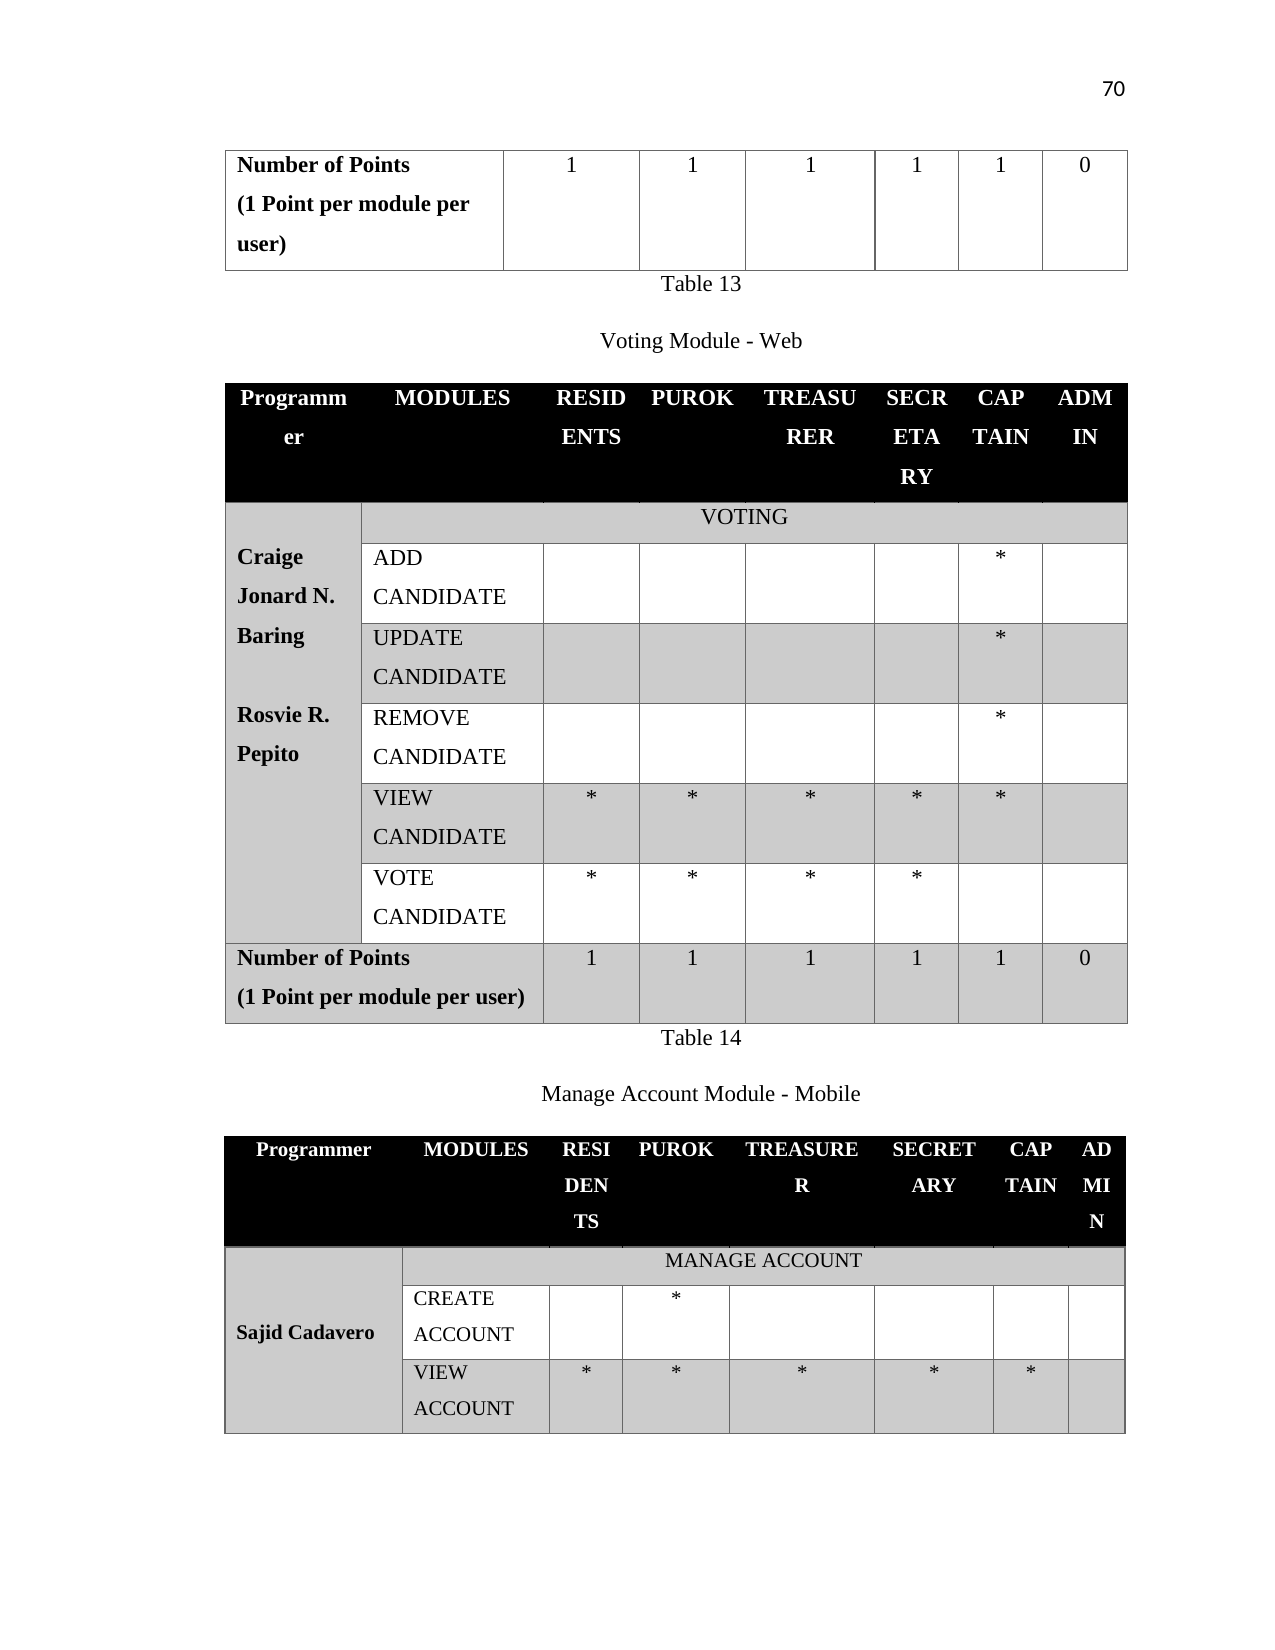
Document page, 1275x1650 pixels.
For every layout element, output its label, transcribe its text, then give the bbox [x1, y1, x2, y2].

table_cell [544, 624, 639, 703]
table_cell [746, 544, 874, 623]
table_header RESIDENTS [544, 384, 639, 502]
table_header RESIDENTS [550, 1137, 622, 1246]
table_cell * [640, 784, 745, 863]
table_cell Number of Points (1 Point per module per user) [226, 944, 543, 1023]
table_header CAPTAIN [959, 384, 1042, 502]
table_cell [875, 1286, 993, 1359]
table_cell * [730, 1360, 874, 1433]
table_cell VIEW ACCOUNT [403, 1360, 549, 1433]
table_cell 1 [746, 151, 874, 269]
table_cell MANAGE ACCOUNT [403, 1248, 1124, 1285]
table_header PUROK [623, 1137, 729, 1246]
table_header TREASURER [730, 1137, 874, 1246]
table_cell * [623, 1286, 729, 1359]
table_cell * [544, 784, 639, 863]
table_cell [1043, 544, 1127, 623]
table_cell 1 [875, 944, 958, 1023]
table_cell * [959, 704, 1042, 783]
table_cell * [959, 624, 1042, 703]
table_header SECRETARY [875, 384, 958, 502]
table_cell Craige Jonard N. Baring Rosvie R. Pepito [226, 503, 361, 943]
table_cell 1 [746, 944, 874, 1023]
text Voting Module - Web [225, 327, 1177, 353]
table_header MODULES [403, 1137, 549, 1246]
table_cell * [550, 1360, 622, 1433]
table_cell 0 [1043, 151, 1127, 269]
table_cell Number of Points (1 Point per module per user) [226, 151, 503, 269]
table_cell 0 [1043, 944, 1127, 1023]
table_cell [550, 1286, 622, 1359]
table_cell [875, 544, 958, 623]
table_cell [875, 624, 958, 703]
table_cell 1 [544, 944, 639, 1023]
table_header TREASURER [746, 384, 874, 502]
table_cell [640, 544, 745, 623]
table_cell * [623, 1360, 729, 1433]
text Manage Account Module - Mobile [225, 1080, 1177, 1106]
table_cell UPDATE CANDIDATE [362, 624, 543, 703]
table_header ADMIN [1043, 384, 1127, 502]
table_cell [544, 544, 639, 623]
table_cell [1069, 1286, 1124, 1359]
table_header Programmer [226, 384, 361, 502]
table_cell [640, 704, 745, 783]
table_cell * [875, 784, 958, 863]
table_header CAPTAIN [994, 1137, 1068, 1246]
table_cell * [746, 784, 874, 863]
table_cell 1 [959, 151, 1042, 269]
text Table 13 [225, 271, 1177, 297]
table_cell 1 [504, 151, 639, 269]
table_cell [1069, 1360, 1124, 1433]
table_cell CREATE ACCOUNT [403, 1286, 549, 1359]
table_cell REMOVE CANDIDATE [362, 704, 543, 783]
table_cell [994, 1286, 1068, 1359]
table_cell VIEW CANDIDATE [362, 784, 543, 863]
table_cell [640, 624, 745, 703]
table_cell [730, 1286, 874, 1359]
table_cell 1 [959, 944, 1042, 1023]
table_header PUROK [640, 384, 745, 502]
table_cell * [875, 1360, 993, 1433]
table_header SECRETARY [875, 1137, 993, 1246]
table_cell * [959, 784, 1042, 863]
table_cell * [994, 1360, 1068, 1433]
table_header MODULES [362, 384, 543, 502]
table_cell [746, 704, 874, 783]
table_cell [1043, 864, 1127, 943]
table_cell VOTING [362, 503, 1127, 543]
table_cell * [640, 864, 745, 943]
table_cell [544, 704, 639, 783]
text Table 14 [225, 1024, 1177, 1050]
table_header Programmer [226, 1137, 402, 1246]
table_cell * [544, 864, 639, 943]
table_cell [875, 704, 958, 783]
table_cell [959, 864, 1042, 943]
table_cell Sajid Cadavero [226, 1248, 402, 1433]
table_cell * [959, 544, 1042, 623]
table_header ADMIN [1069, 1137, 1124, 1246]
table_cell [746, 624, 874, 703]
table_cell [1043, 784, 1127, 863]
table_cell 1 [876, 151, 958, 269]
table_cell * [746, 864, 874, 943]
table_cell 1 [640, 944, 745, 1023]
table_cell [1043, 624, 1127, 703]
table_cell VOTE CANDIDATE [362, 864, 543, 943]
table_cell 1 [640, 151, 745, 269]
table_cell ADD CANDIDATE [362, 544, 543, 623]
table_cell * [875, 864, 958, 943]
table_cell [1043, 704, 1127, 783]
